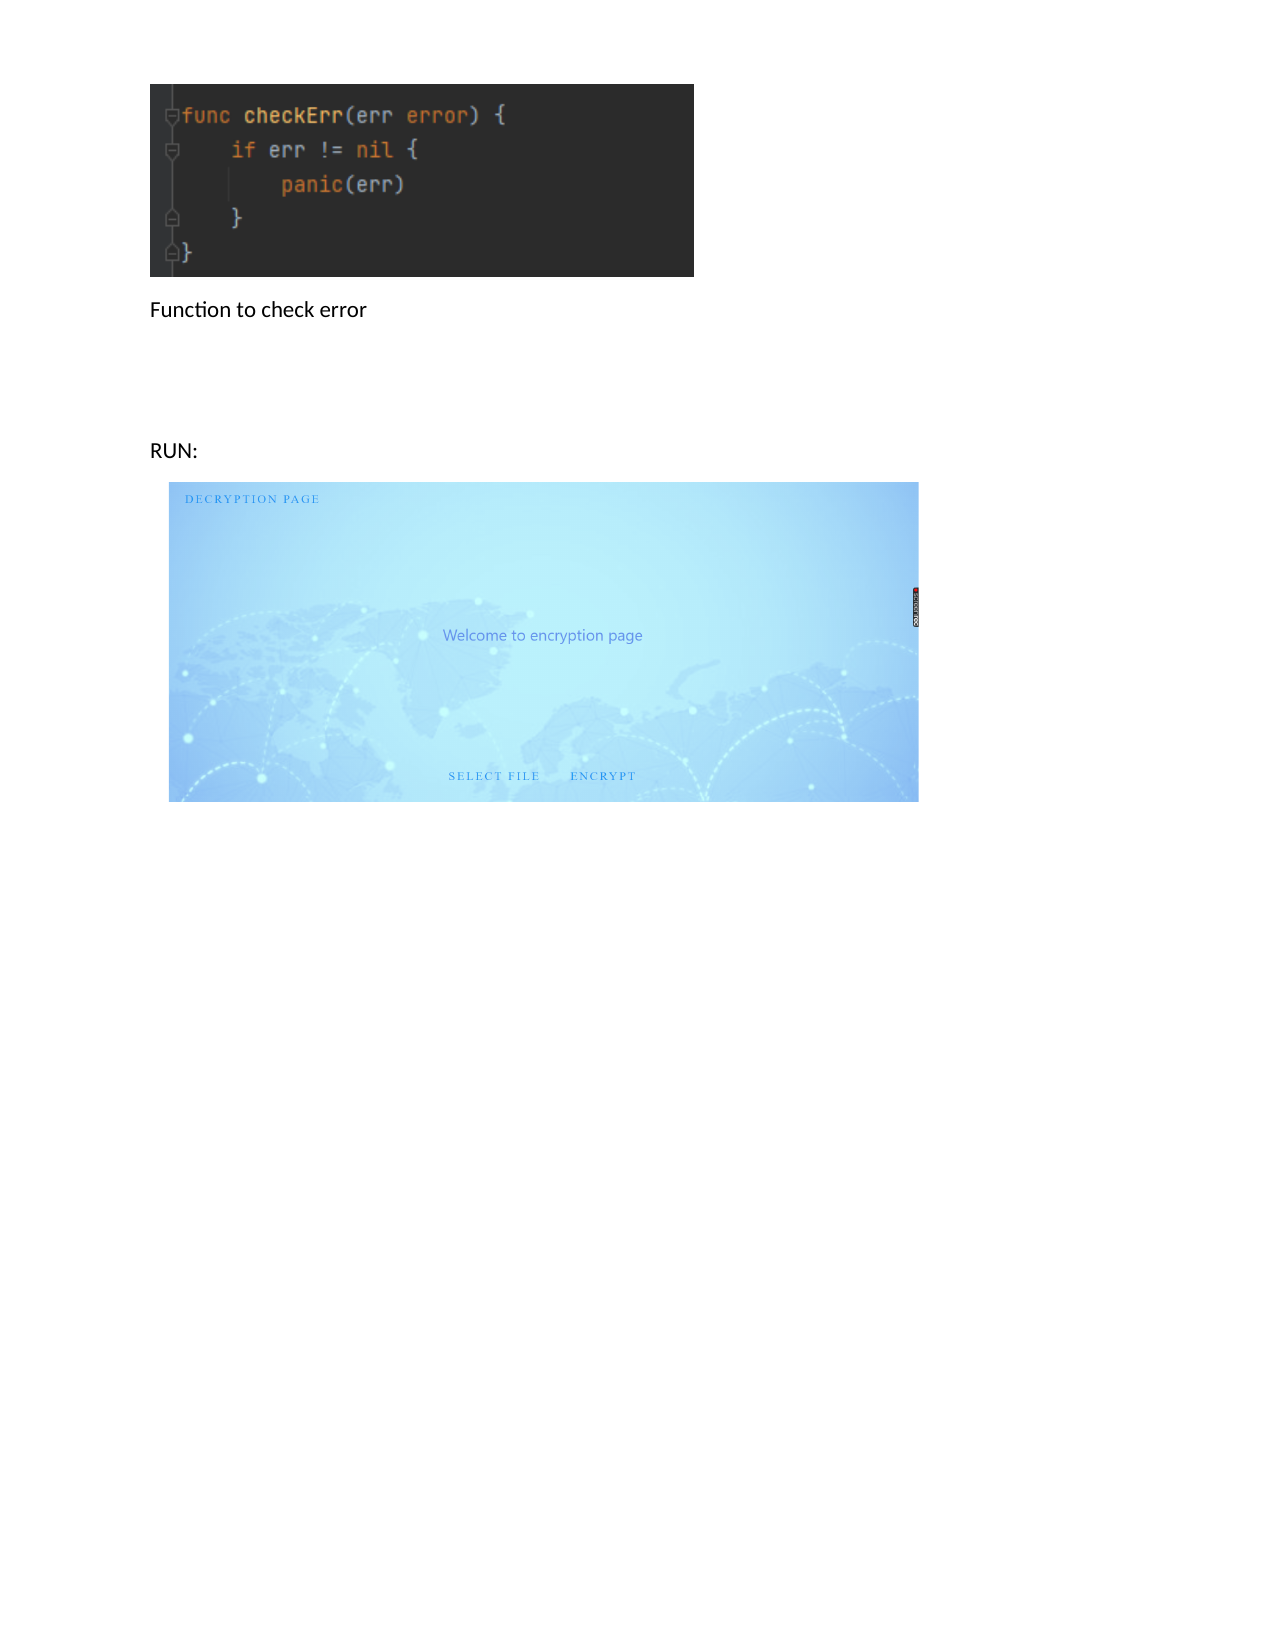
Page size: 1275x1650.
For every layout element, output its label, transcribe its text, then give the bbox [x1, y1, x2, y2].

picture [150, 84, 694, 277]
text Function to check error [150, 295, 1125, 323]
text RUN: [150, 436, 1125, 464]
